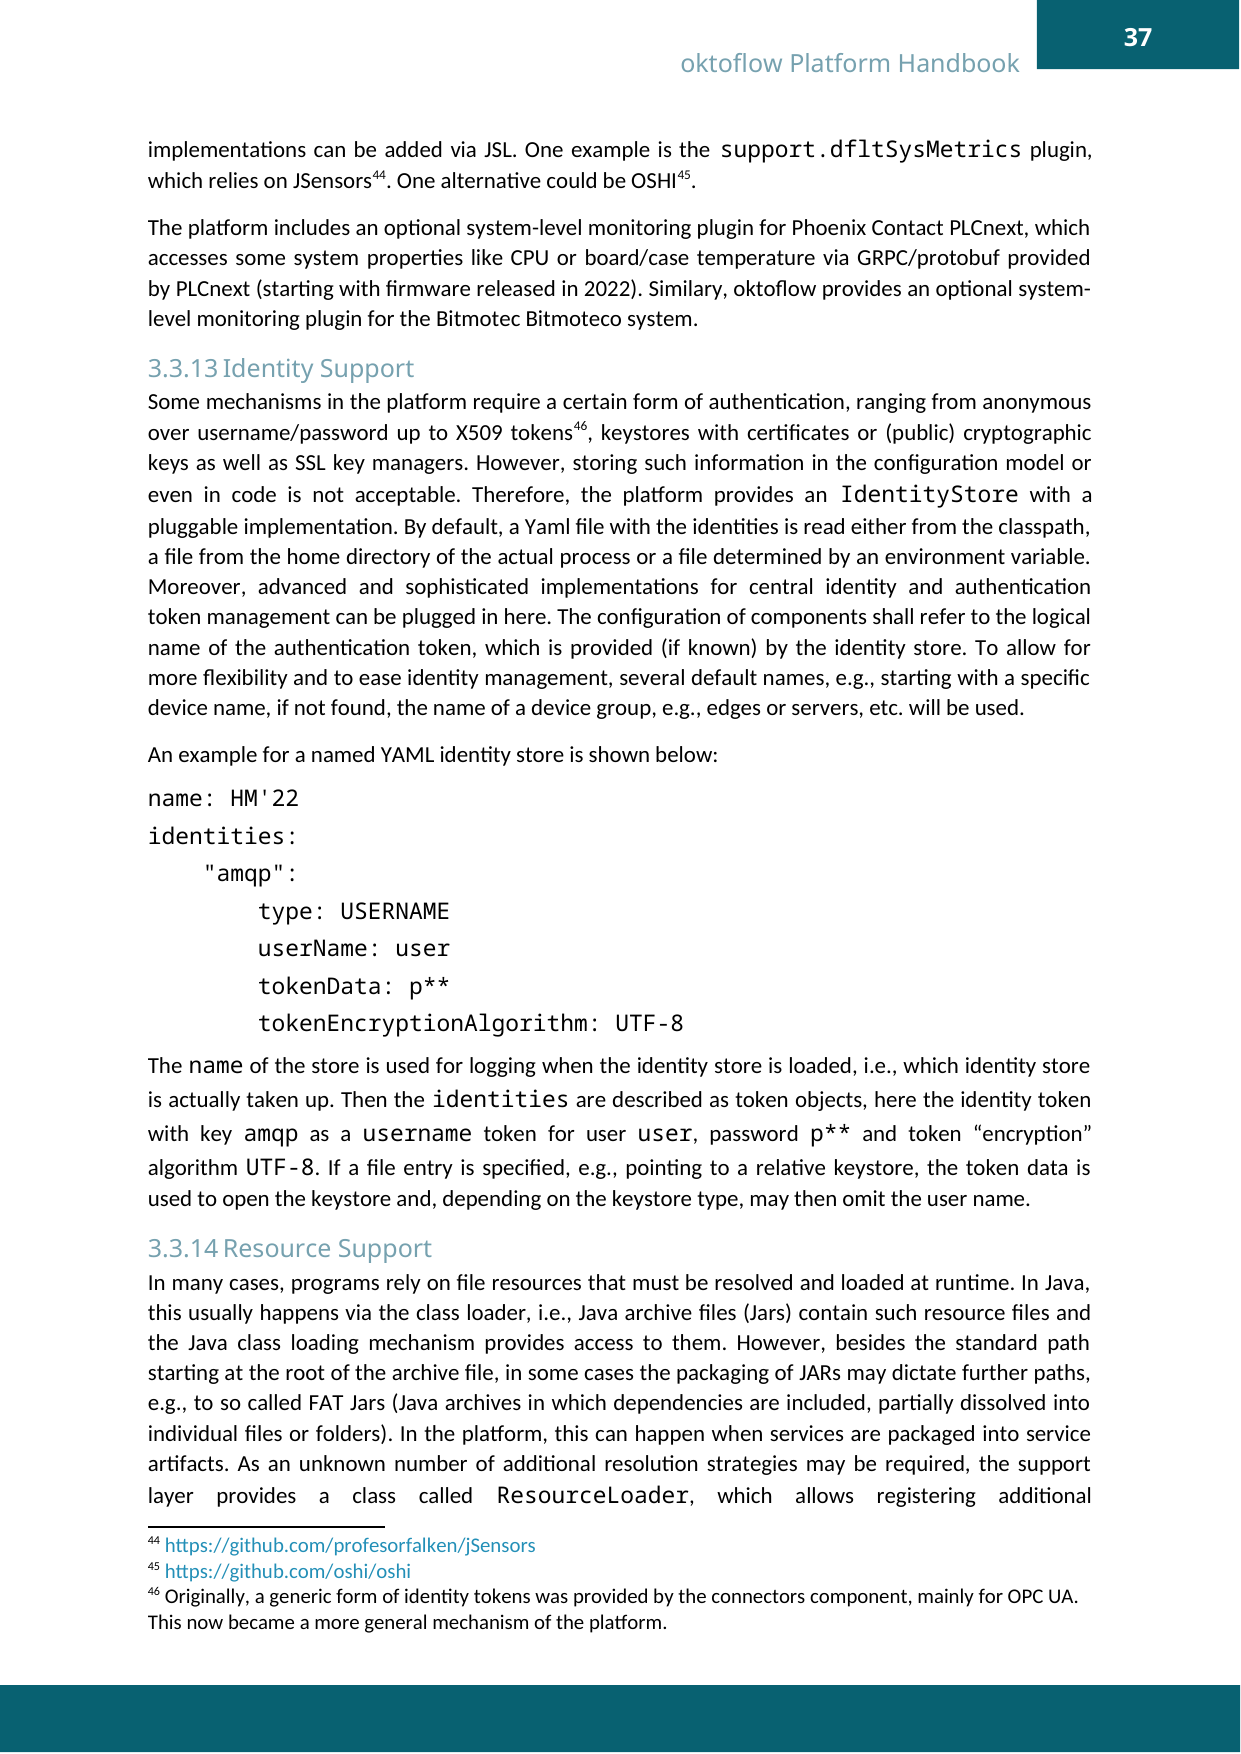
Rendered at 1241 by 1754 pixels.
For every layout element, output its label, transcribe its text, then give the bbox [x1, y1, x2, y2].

subtitle Resource Support [148, 1231, 1093, 1265]
text tokenEncryptionAlgorithm: UTF-8 [148, 1012, 1093, 1037]
text Some mechanisms in the platform require a certain form of authentication, ranging from anonymous over username/password up to X509 tokens, keystores with certificates or (public) cryptographic keys as well as SSL key managers. However, storing such information in the configuration model or even in code is not acceptable. Therefore, the platform provides an IdentityStore with a pluggable implementation. By default, a Yaml file with the identities is read either from the classpath, a file from the home directory of the actual process or a file determined by an environment variable. Moreover, advanced and sophisticated implementations for central identity and authentication token management can be plugged in here. The configuration of components shall refer to the logical name of the authentication token, which is provided (if known) by the identity store. To allow for more flexibility and to ease identity management, several default names, e.g., starting with a specific device name, if not found, the name of a device group, e.g., edges or servers, etc. will be used. [148, 387, 1093, 721]
text The platform includes an optional system-level monitoring plugin for Phoenix Contact PLCnext, which accesses some system properties like CPU or board/case temperature via GRPC/protobuf provided by PLCnext (starting with firmware released in 2022). Similary, oktoflow provides an optional system-level monitoring plugin for the Bitmotec Bitmoteco system. [148, 213, 1093, 332]
text type: USERNAME [148, 899, 1093, 924]
text tokenData: p** [148, 974, 1093, 999]
text identities: [148, 824, 1093, 849]
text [148, 1268, 1093, 1511]
text An example for a named YAML identity store is shown below: [148, 740, 1093, 768]
text "amqp": [148, 862, 1093, 887]
text userName: user [148, 937, 1093, 962]
text name: HM'22 [148, 787, 1093, 812]
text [148, 133, 1093, 194]
subtitle Identity Support [148, 351, 1093, 385]
text The name of the store is used for logging when the identity store is loaded, i.e., which identity store is actually taken up. Then the identities are described as token objects, here the identity token with key amqp as a username token for user user, password p** and token “encryption” algorithm UTF-8. If a file entry is specified, e.g., pointing to a relative keystore, the token data is used to open the keystore and, depending on the keystore type, may then omit the user name. [148, 1049, 1093, 1212]
